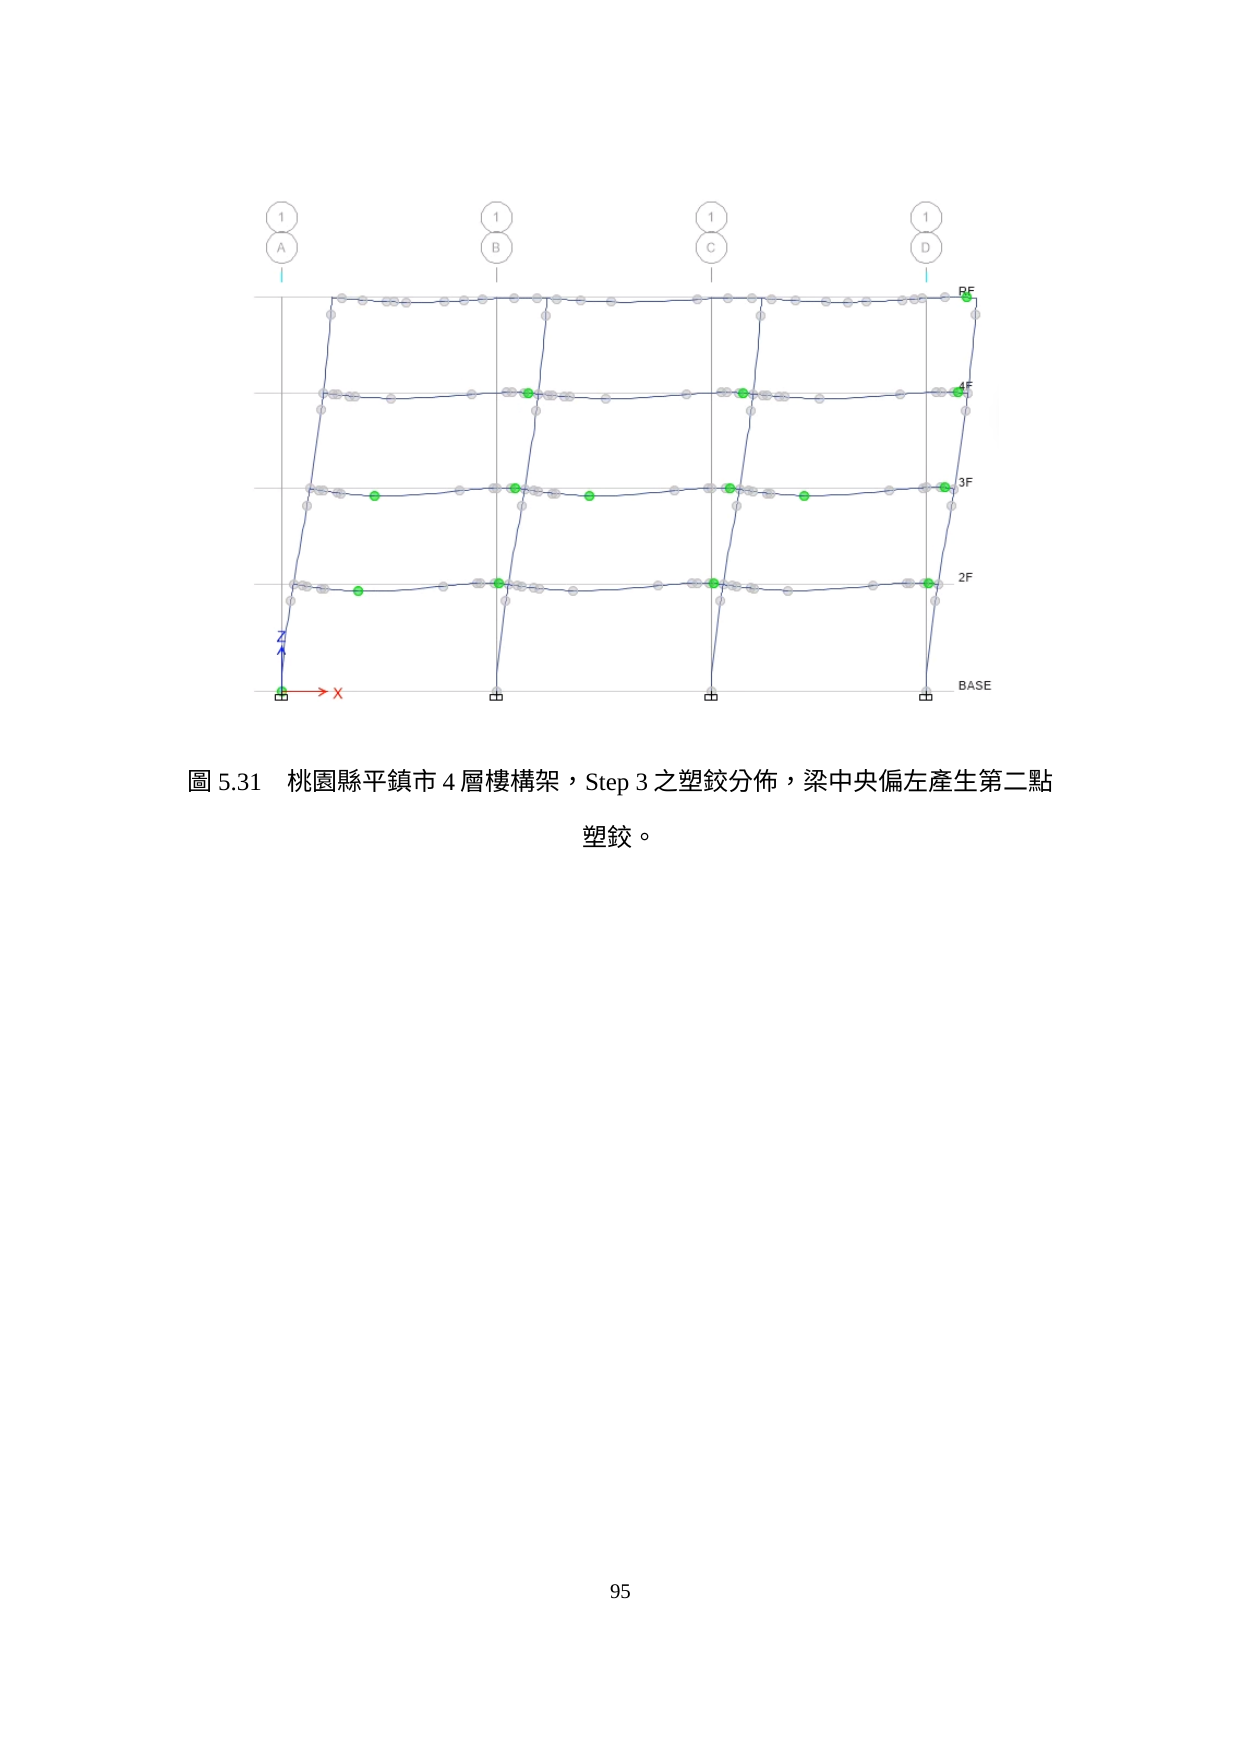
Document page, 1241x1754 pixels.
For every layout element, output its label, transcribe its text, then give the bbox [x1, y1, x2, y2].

picture [241, 184, 1000, 716]
